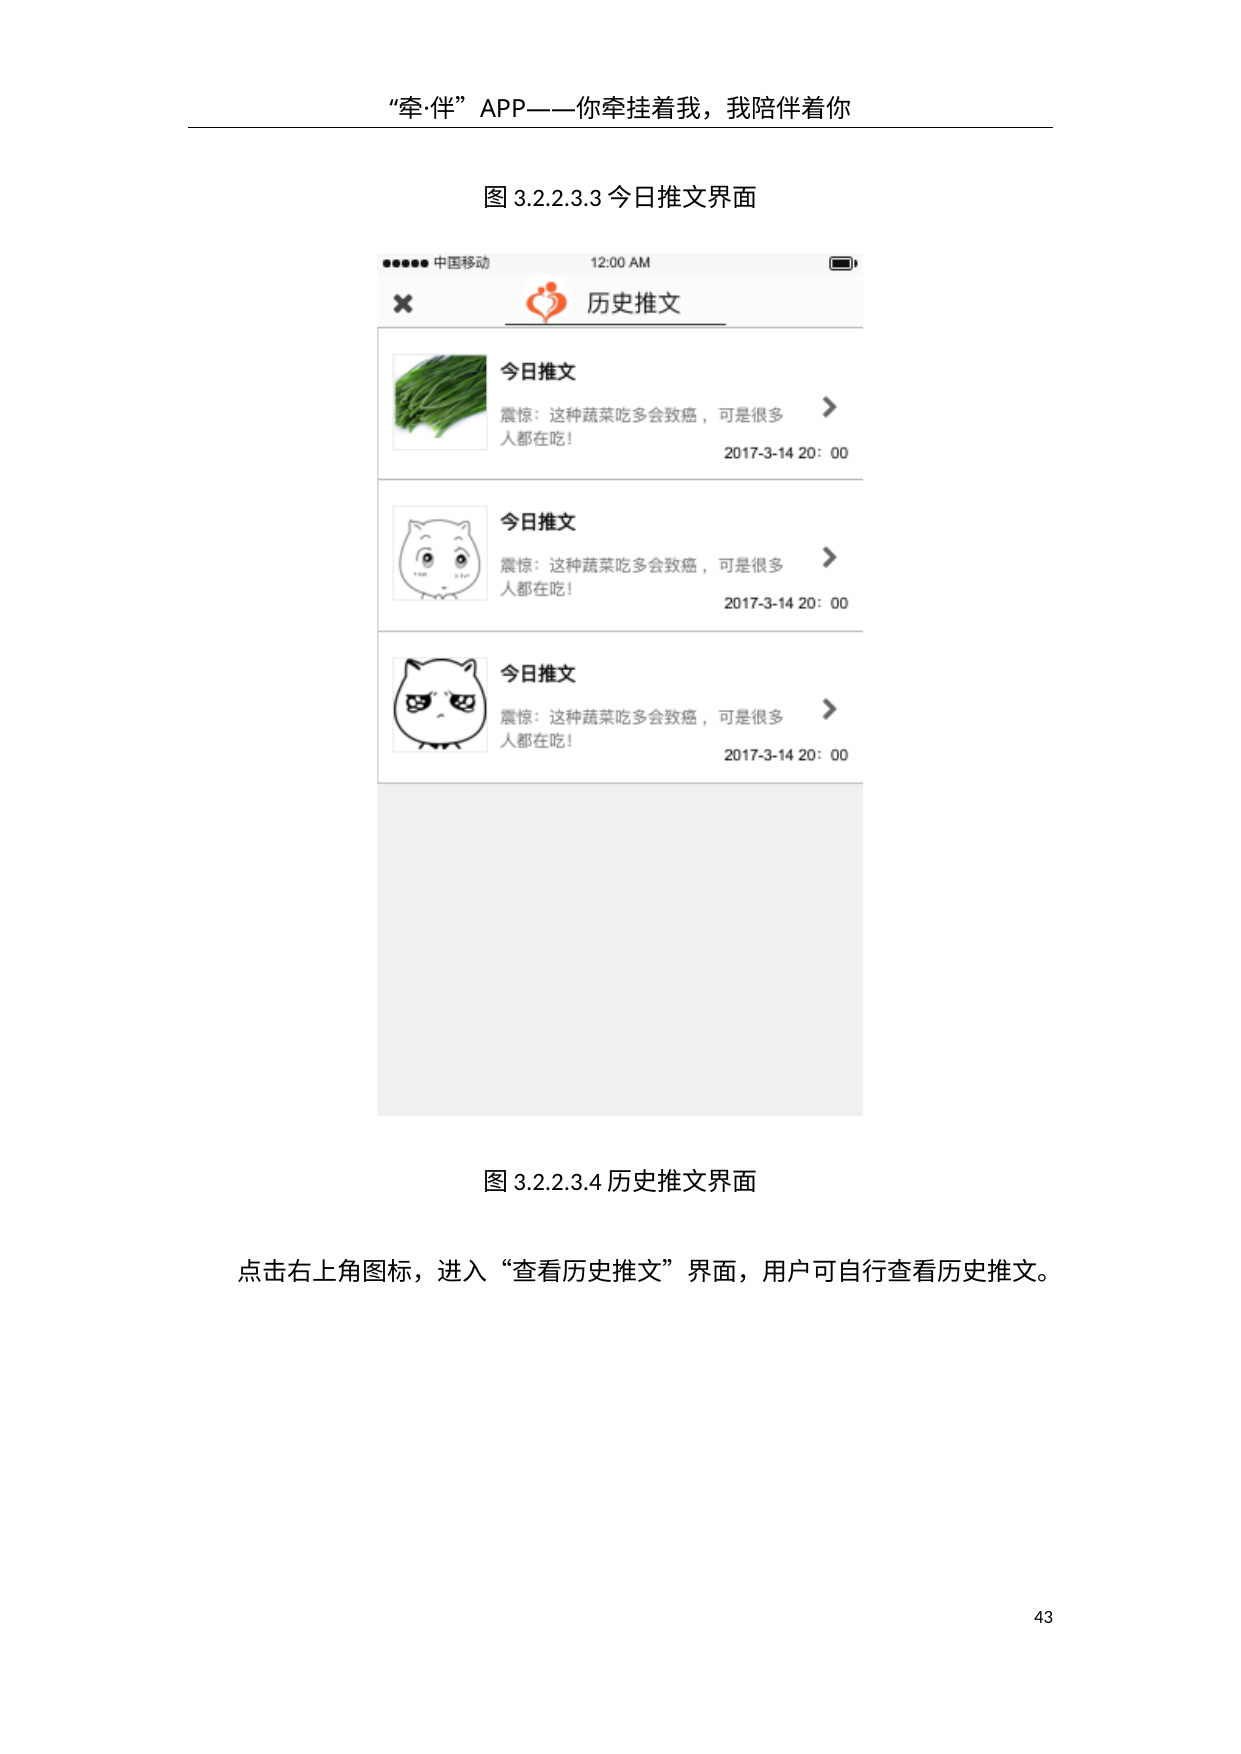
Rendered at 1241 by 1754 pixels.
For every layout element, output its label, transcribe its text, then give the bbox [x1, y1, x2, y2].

text 点击右上角图标，进入“查看历史推文”界面，用户可自行查看历史推文。 [187, 1237, 1053, 1302]
text 图3.2.2.3.3 今日推文界面 [187, 163, 1053, 228]
picture [377, 253, 864, 1116]
text 图3.2.2.3.4 历史推文界面 [187, 1147, 1053, 1212]
